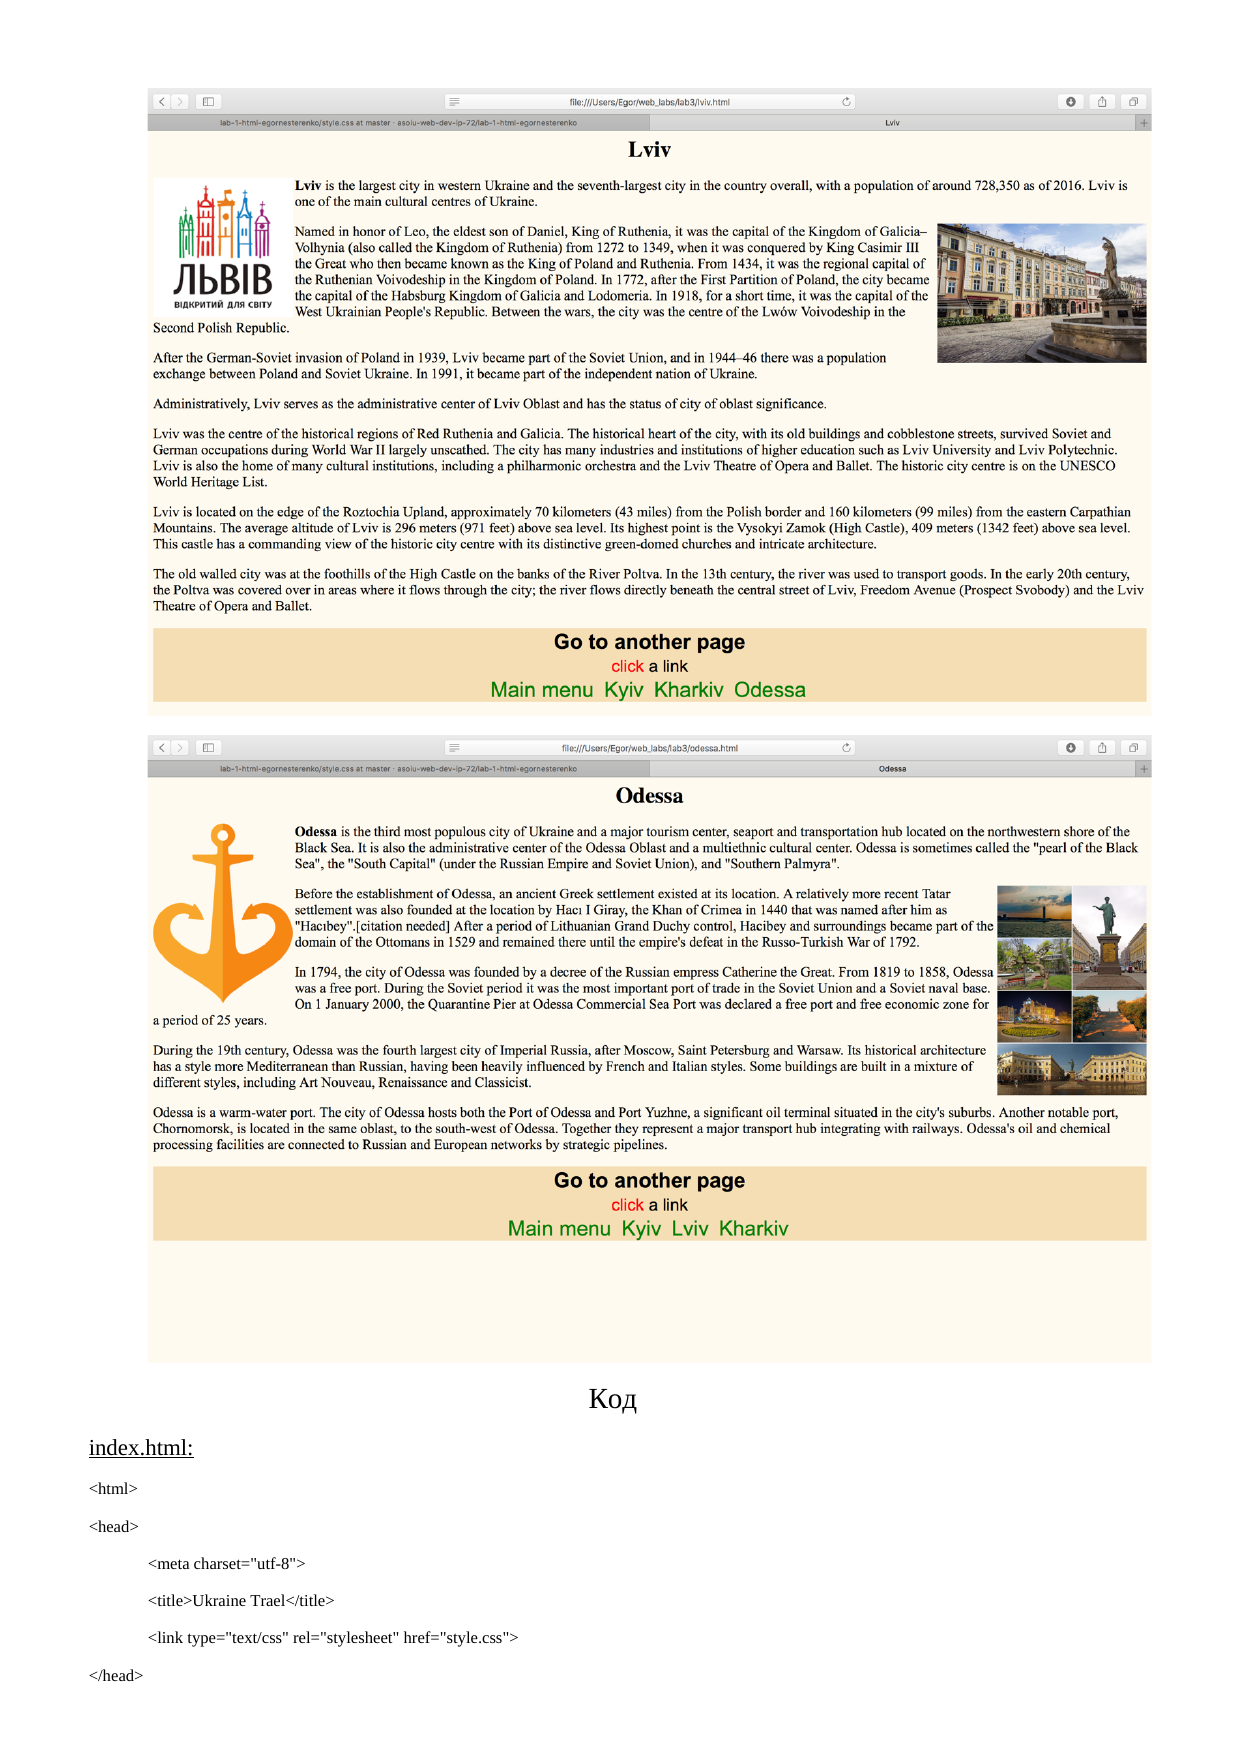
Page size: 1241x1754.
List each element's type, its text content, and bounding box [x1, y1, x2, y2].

text index.html: [88, 1434, 1152, 1460]
text <html> [88, 1479, 1152, 1498]
text <link type="text/css" rel="stylesheet" href="style.css"> [88, 1628, 1152, 1647]
text <meta charset="utf-8"> [88, 1554, 1152, 1573]
picture [147, 88, 1152, 716]
text </head> [88, 1666, 1152, 1685]
text <head> [88, 1516, 1152, 1536]
picture [147, 735, 1152, 1363]
text <title>Ukraine Trael</title> [88, 1591, 1152, 1610]
text Код [74, 1381, 1152, 1415]
